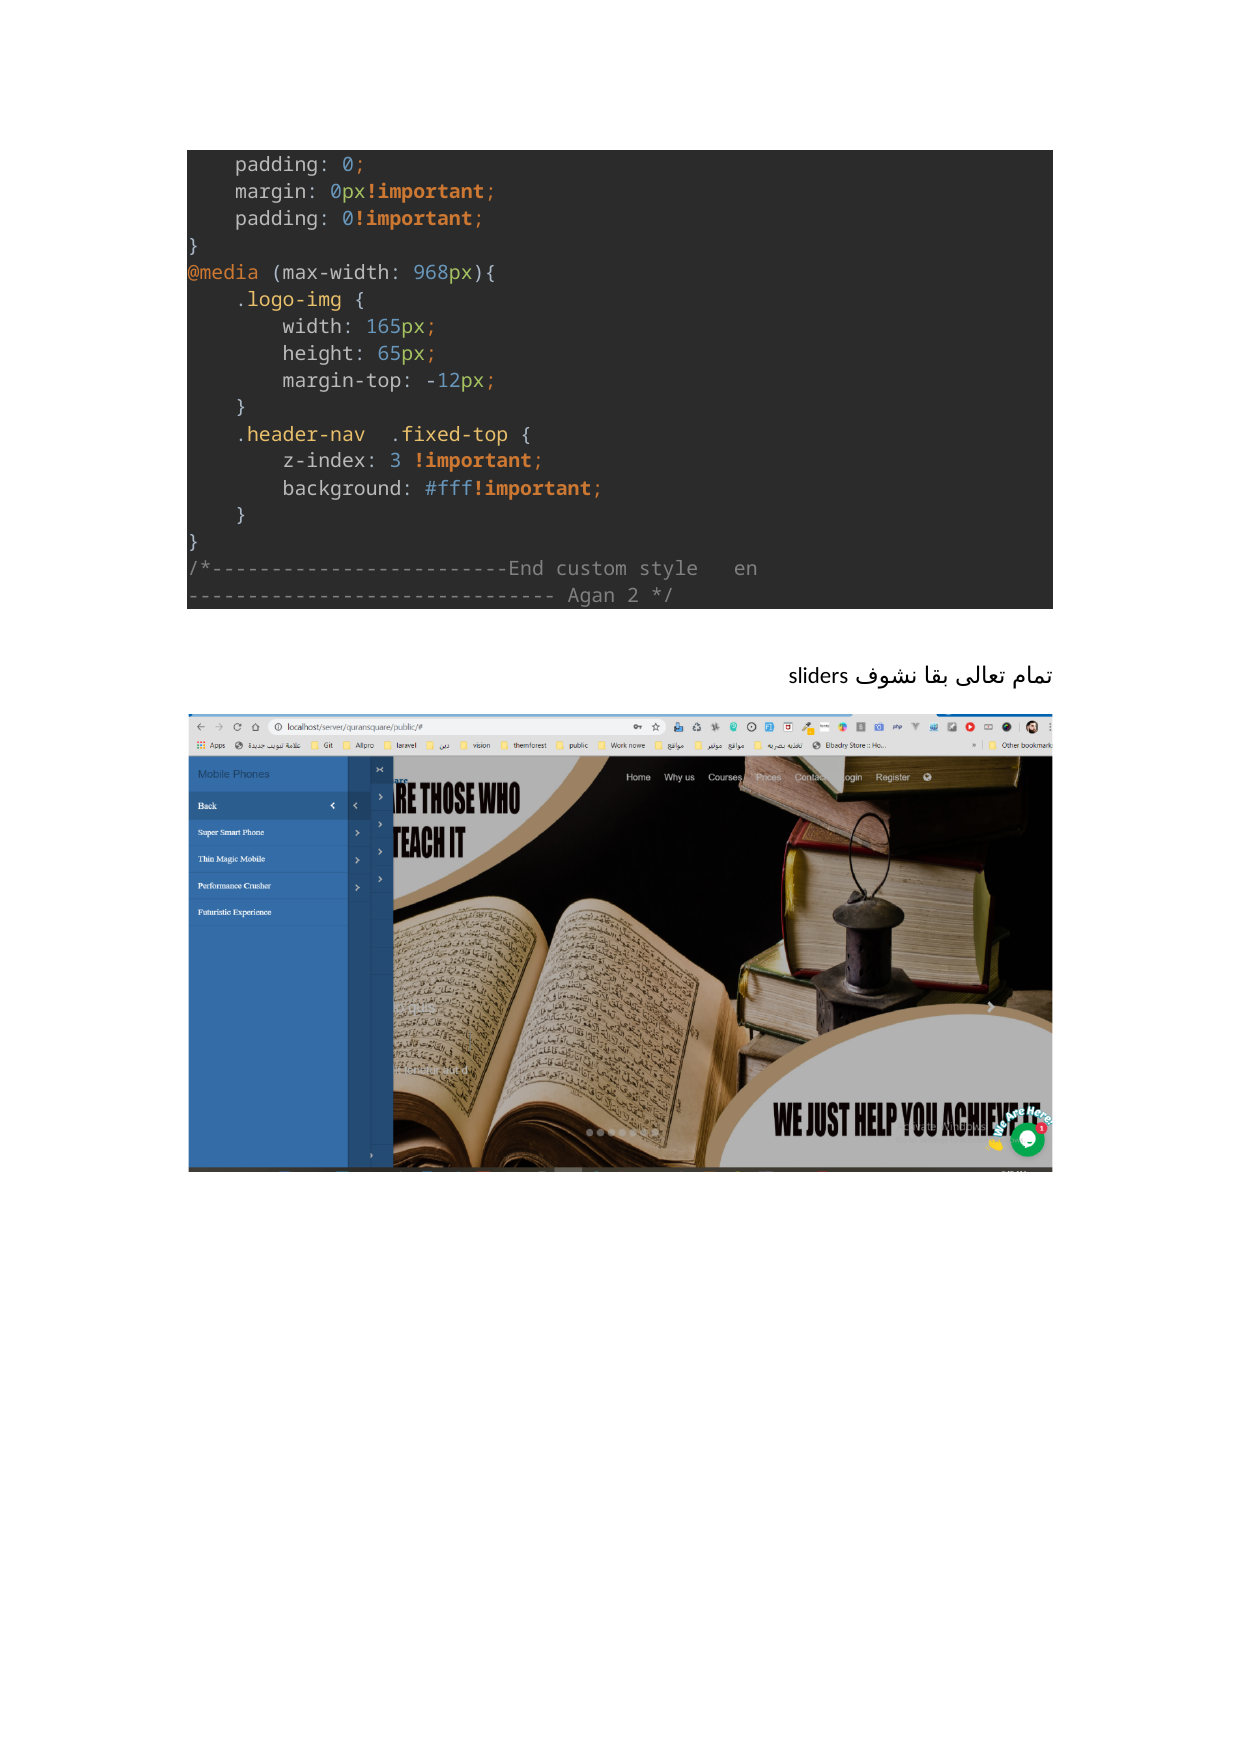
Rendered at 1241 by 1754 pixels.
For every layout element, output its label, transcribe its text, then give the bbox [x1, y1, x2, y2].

picture [188, 714, 1053, 1172]
text تمام تعالى بقا نشوف sliders [187, 662, 1053, 690]
